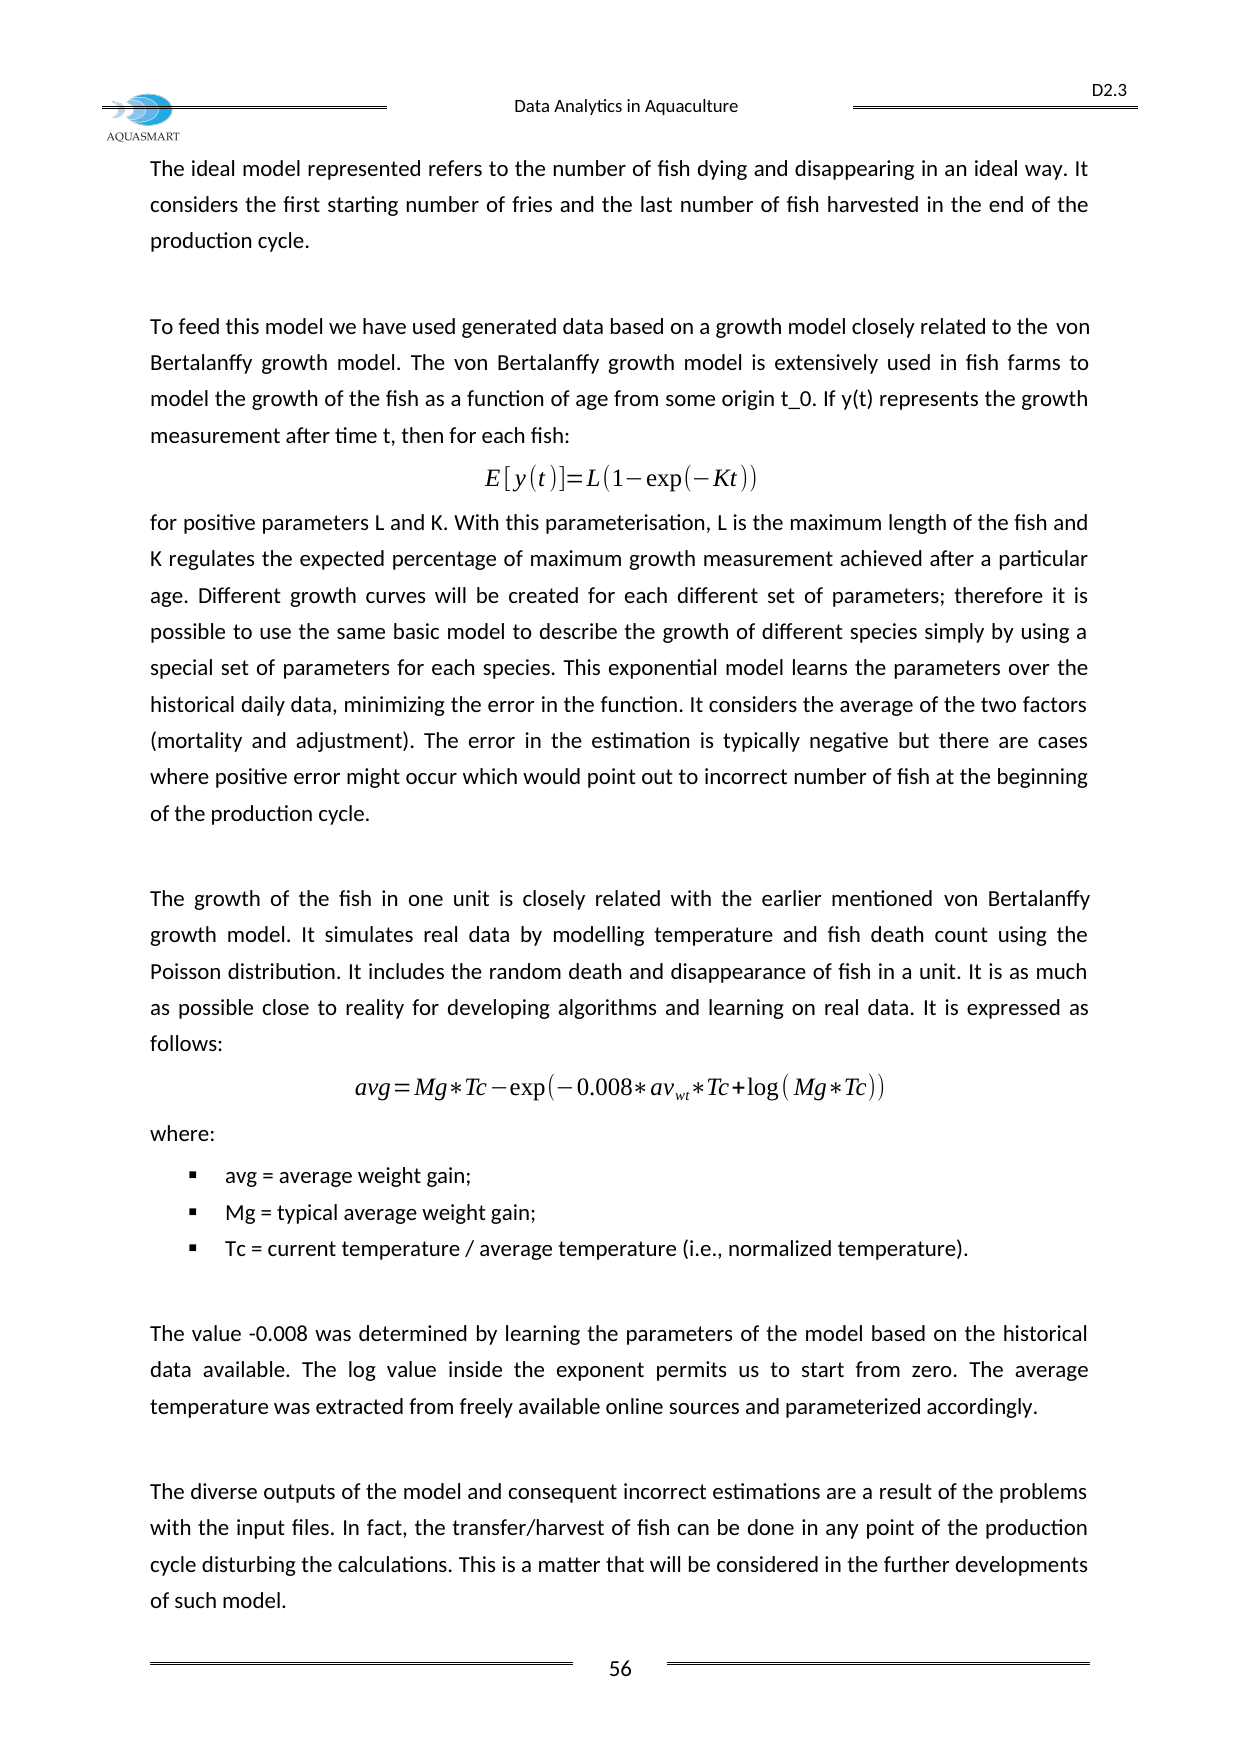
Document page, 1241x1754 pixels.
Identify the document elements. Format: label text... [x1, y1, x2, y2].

text for positive parameters L and K. With this parameterisation, L is the maximum length of the fish and K regulates the expected percentage of maximum growth measurement achieved after a particular age. Different growth curves will be created for each different set of parameters; therefore it is possible to use the same basic model to describe the growth of different species simply by using a special set of parameters for each species. This exponential model learns the parameters over the historical daily data, minimizing the error in the function. It considers the average of the two factors (mortality and adjustment). The error in the estimation is typically negative but there are cases where positive error might occur which would point out to incorrect number of fish at the beginning of the production cycle. [150, 508, 1090, 827]
text To feed this model we have used generated data based on a growth model closely related to the von Bertalanffy growth model. The von Bertalanffy growth model is extensively used in fish farms to model the growth of the fish as a function of age from some origin t_0. If y(t) represents the growth measurement after time t, then for each fish: [150, 312, 1090, 449]
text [150, 154, 1090, 254]
list Tc = current temperature / average temperature (i.e., normalized temperature). [187, 1234, 1090, 1262]
text where: [150, 1119, 1090, 1147]
list Mg = typical average weight gain; [187, 1198, 1090, 1226]
text The growth of the fish in one unit is closely related with the earlier mentioned von Bertalanffy growth model. It simulates real data by modelling temperature and fish death count using the Poisson distribution. It includes the random death and disappearance of fish in a unit. It is as much as possible close to reality for developing algorithms and learning on real data. It is expressed as follows: [150, 884, 1090, 1057]
list avg = average weight gain; [187, 1161, 1090, 1189]
text The diverse outputs of the model and consequent incorrect estimations are a result of the problems with the input files. In fact, the transfer/harvest of fish can be done in any point of the production cycle disturbing the calculations. This is a matter that will be considered in the further developments of such model. [150, 1477, 1090, 1614]
text The value -0.008 was determined by learning the parameters of the model based on the historical data available. The log value inside the exponent permits us to start from zero. The average temperature was extracted from freely available online sources and parameterized accordingly. [150, 1319, 1090, 1420]
